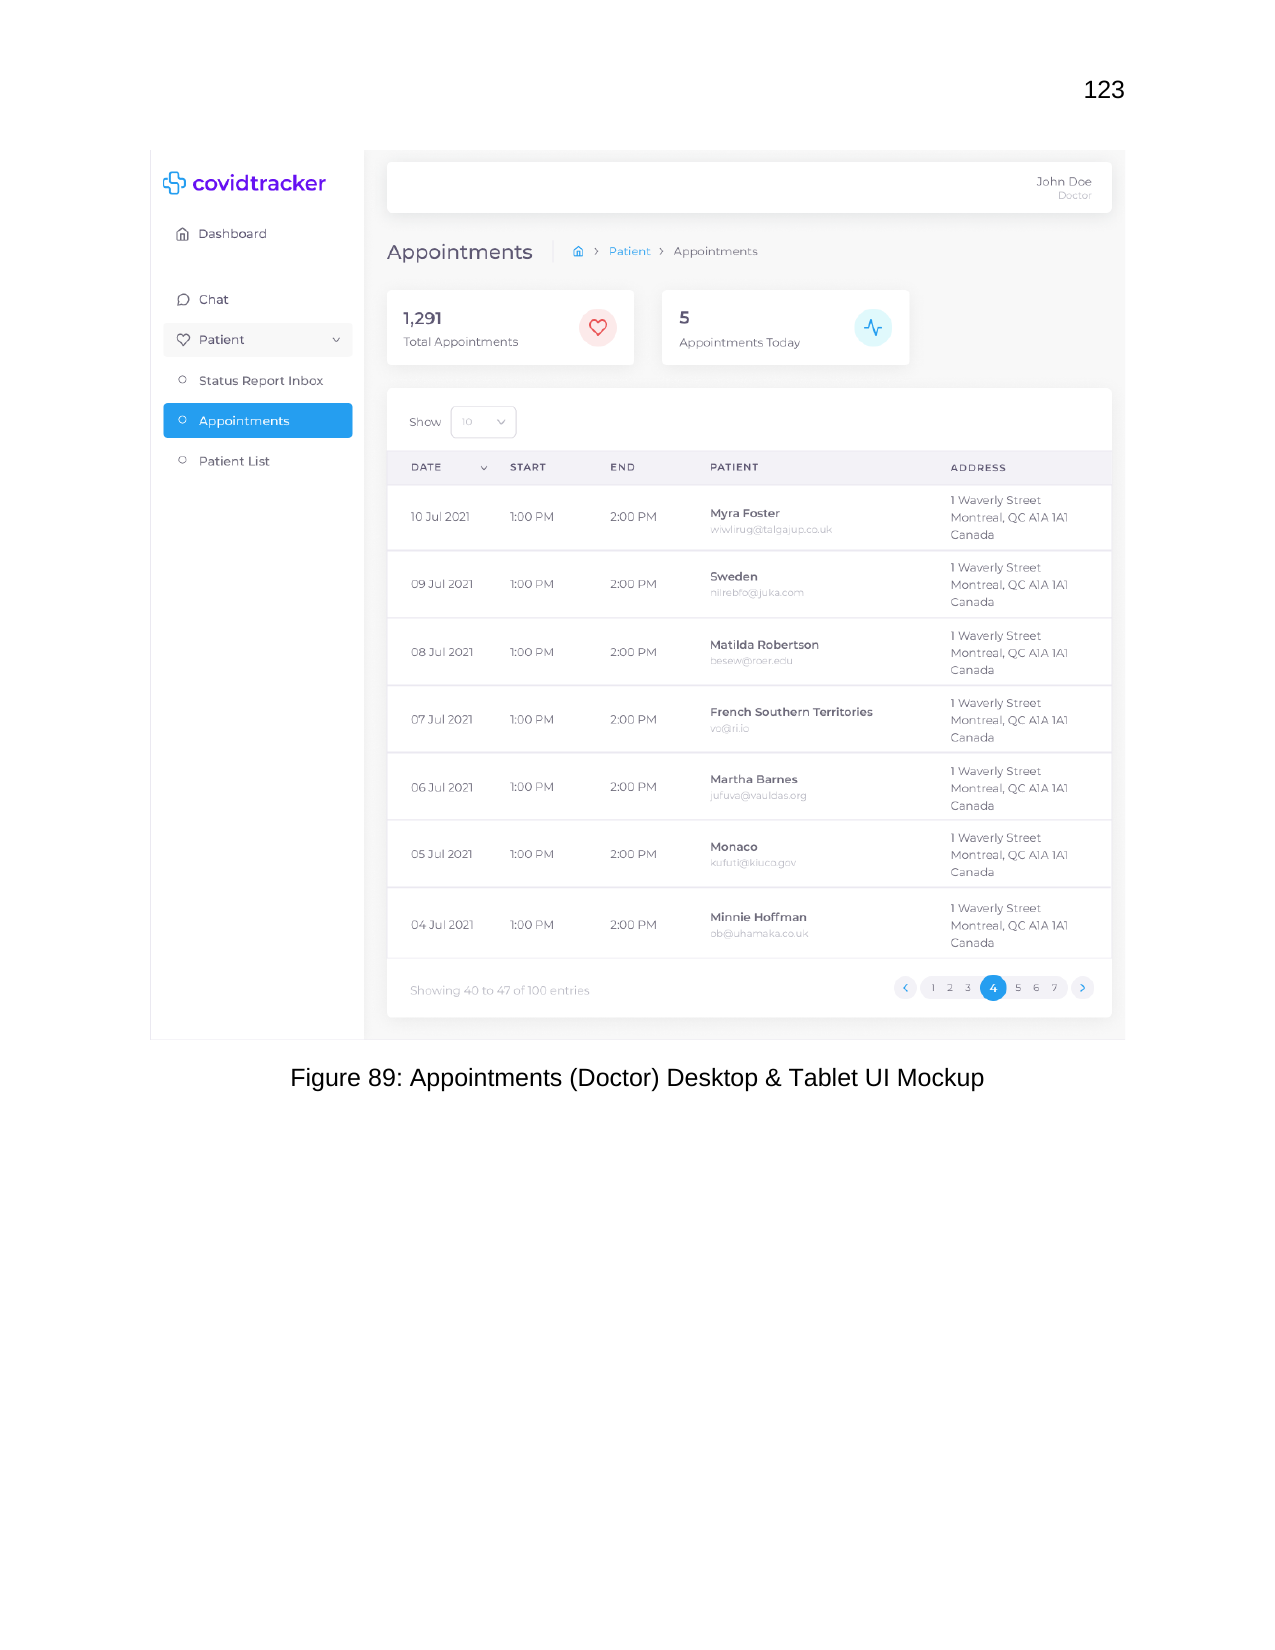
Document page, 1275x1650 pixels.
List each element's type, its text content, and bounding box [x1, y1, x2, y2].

text Figure 89: Appointments (Doctor) Desktop & Tablet UI Mockup [150, 1063, 1125, 1091]
picture [150, 150, 1125, 1040]
